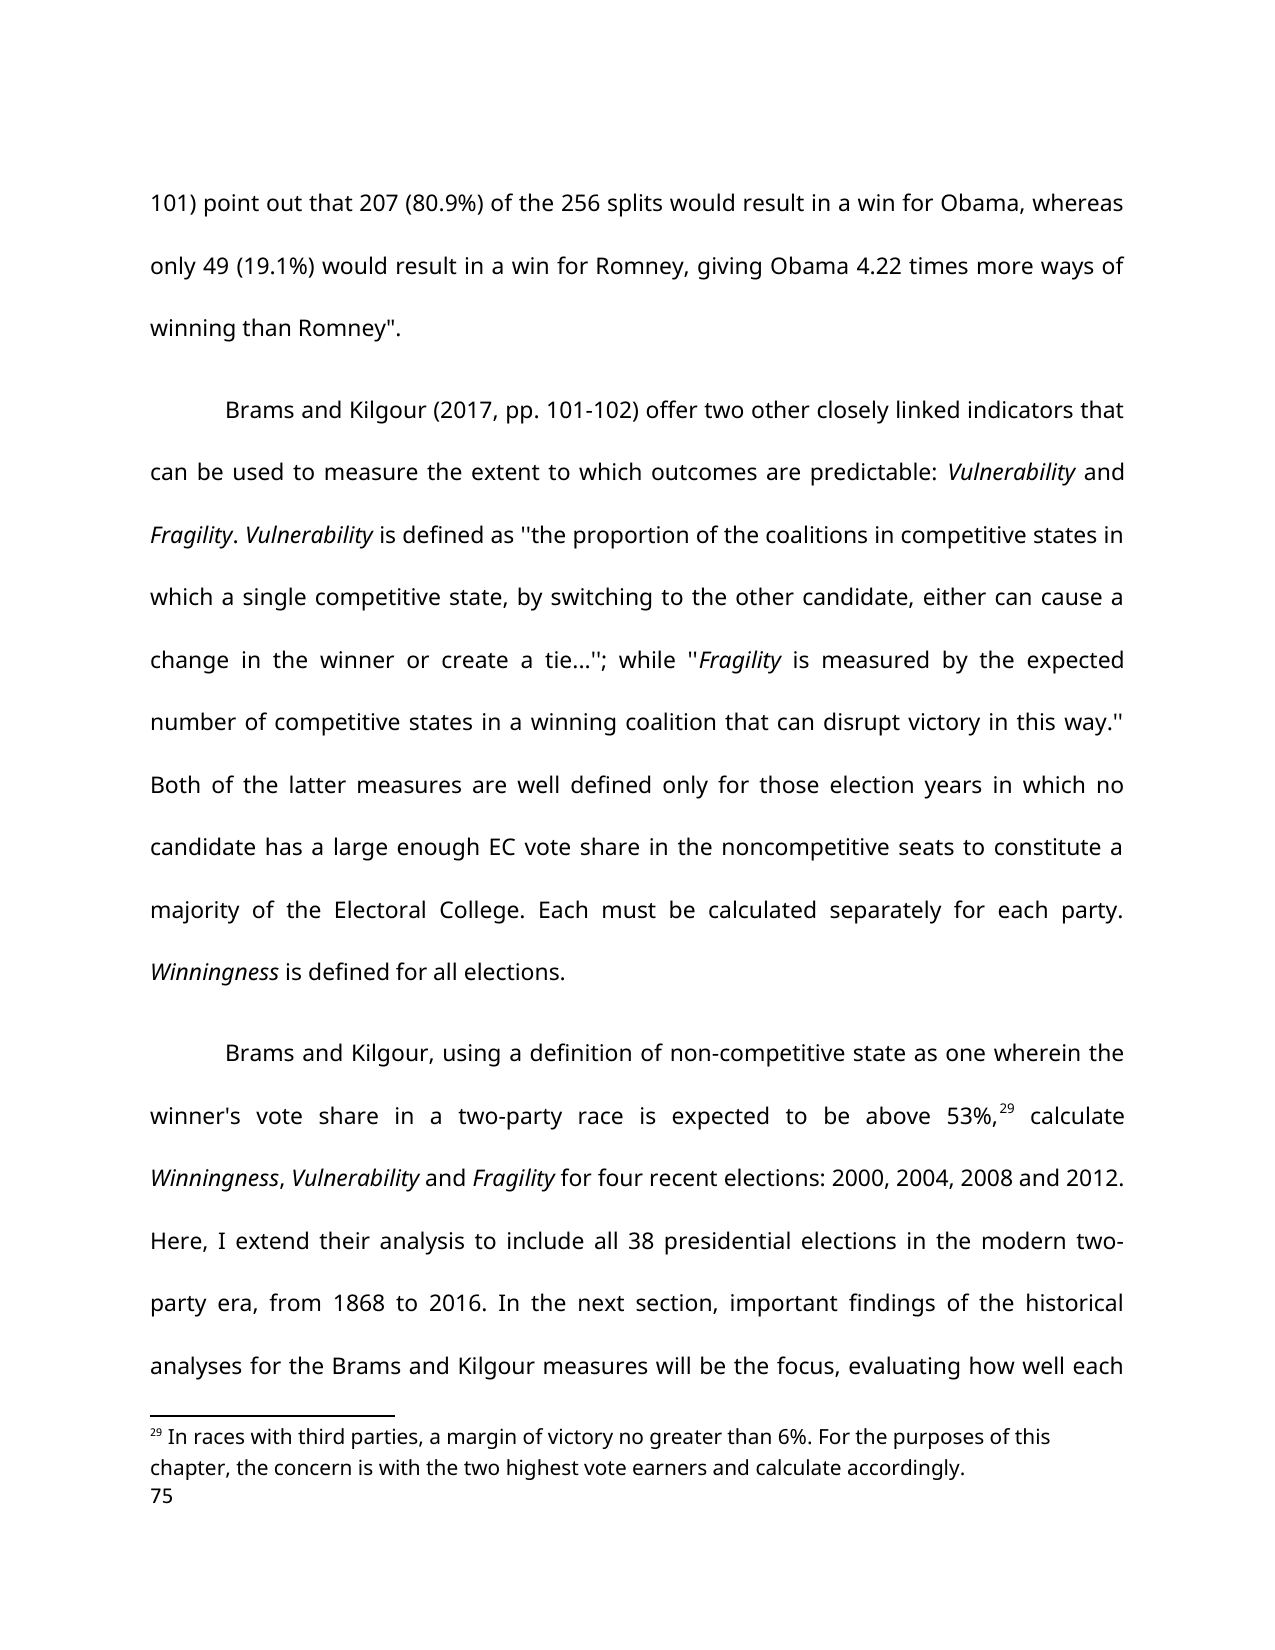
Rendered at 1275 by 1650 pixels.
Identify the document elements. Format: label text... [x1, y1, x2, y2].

text Brams and Kilgour (2017, pp. 101-102) offer two other closely linked indicators that can be used to measure the extent to which outcomes are predictable: Vulnerability and Fragility. Vulnerability is defined as ''the proportion of the coalitions in competitive states in which a single competitive state, by switching to the other candidate, either can cause a change in the winner or create a tie...''; while ''Fragility is measured by the expected number of competitive states in a winning coalition that can disrupt victory in this way.'' Both of the latter measures are well defined only for those election years in which no candidate has a large enough EC vote share in the noncompetitive seats to constitute a majority of the Electoral College. Each must be calculated separately for each party. Winningness is defined for all elections. [150, 393, 1125, 987]
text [150, 187, 1125, 343]
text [150, 1037, 1125, 1381]
